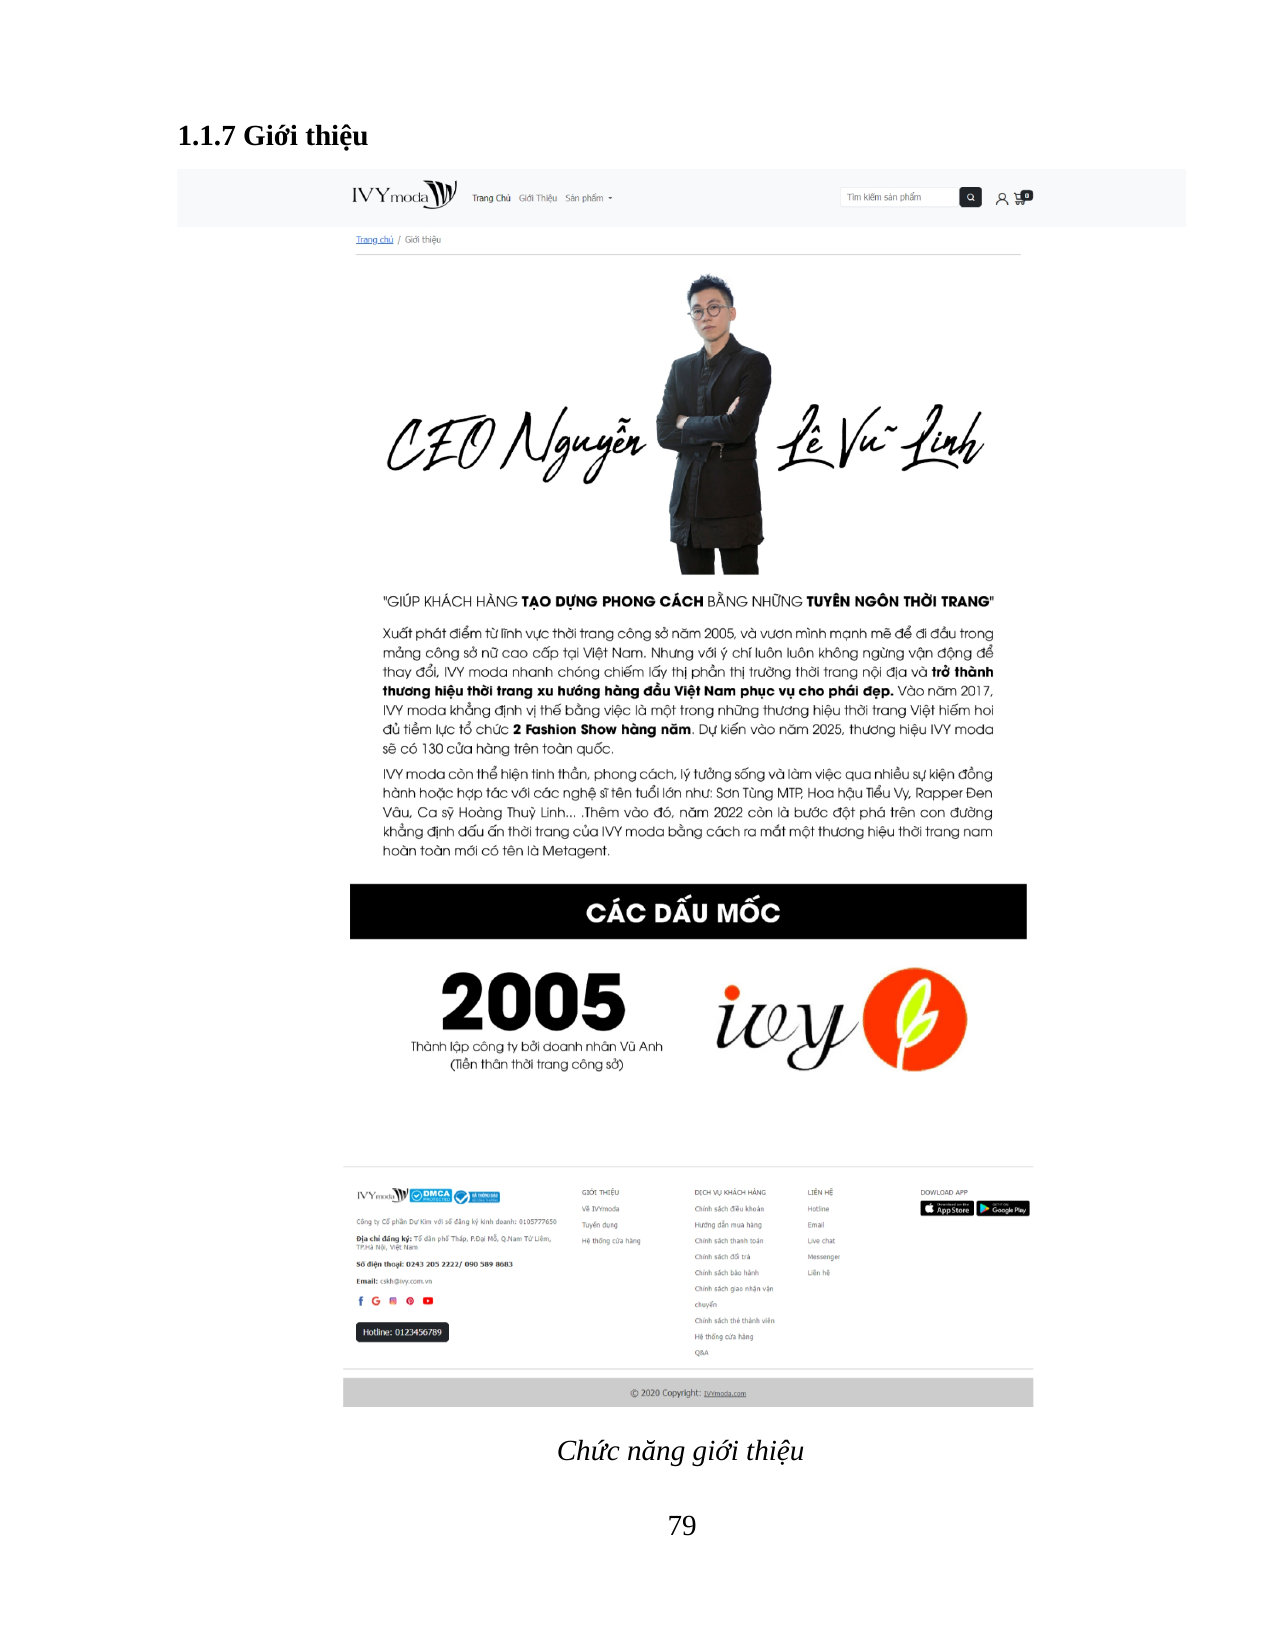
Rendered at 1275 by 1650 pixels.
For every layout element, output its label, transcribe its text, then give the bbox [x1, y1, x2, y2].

picture [177, 169, 1187, 1407]
text Chức năng giới thiệu [177, 1433, 1186, 1466]
subtitle 1.1.7 Giới thiệu [177, 118, 1186, 152]
